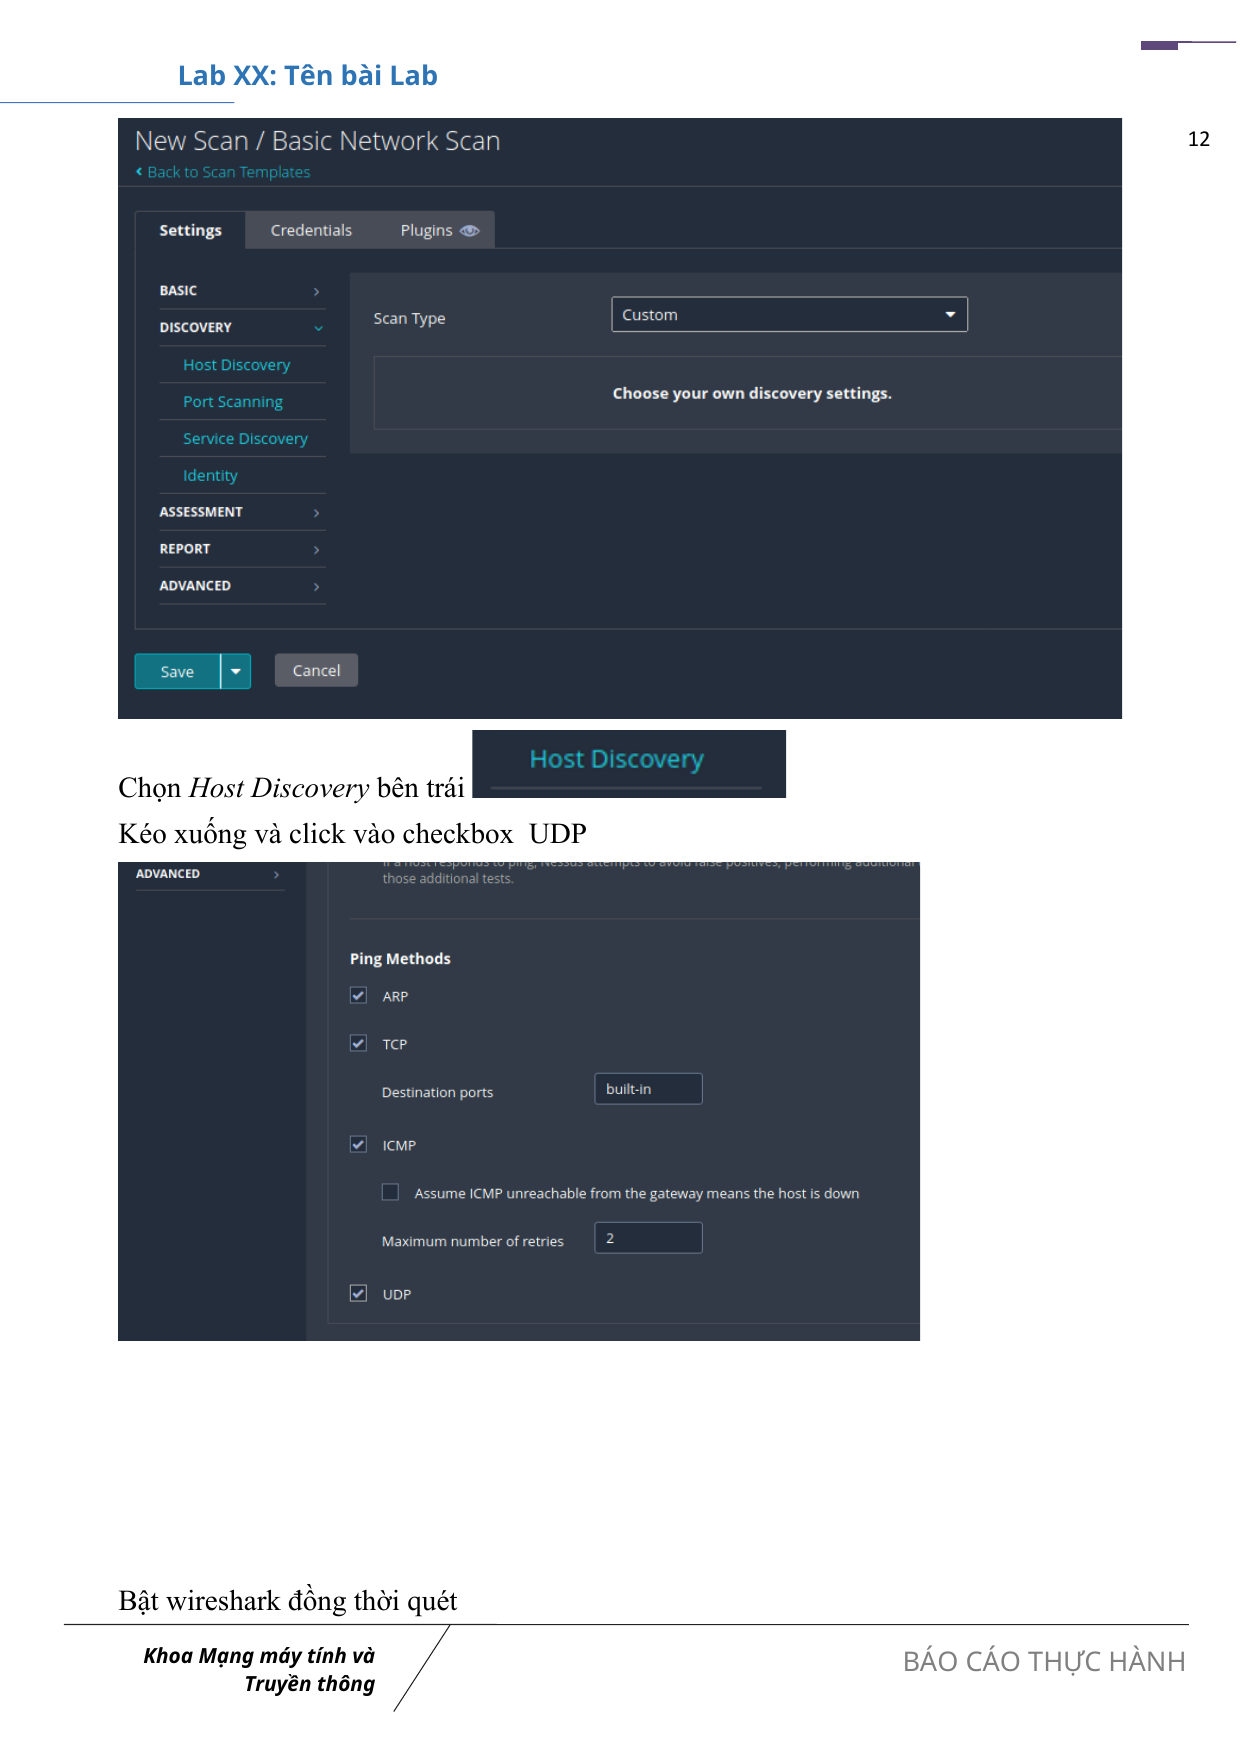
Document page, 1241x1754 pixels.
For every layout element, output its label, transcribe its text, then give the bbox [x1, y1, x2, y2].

picture [472, 730, 787, 798]
picture [118, 862, 920, 1341]
text Kéo xuống và click vào checkbox UDP [118, 817, 1122, 850]
text Bật wireshark đồng thời quét [118, 1583, 1122, 1617]
picture [118, 118, 1123, 719]
